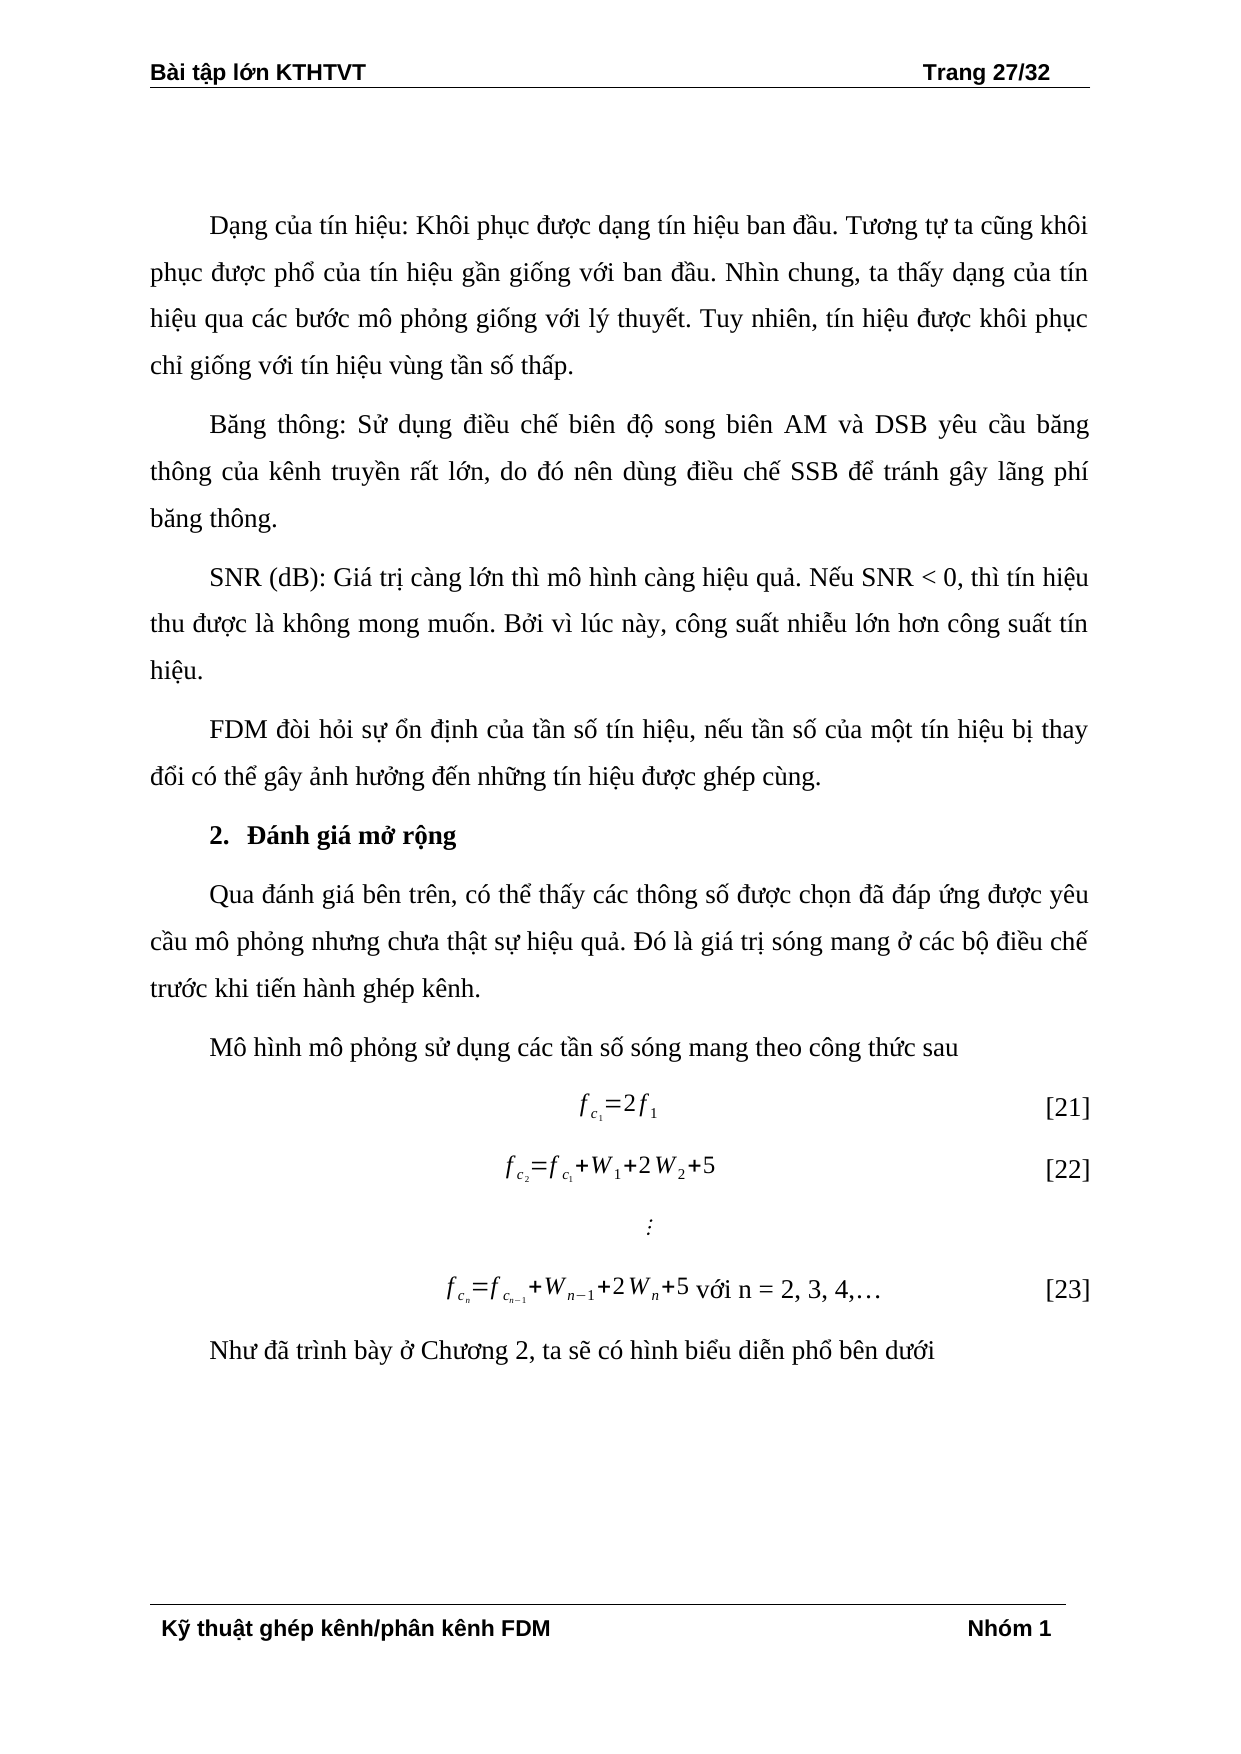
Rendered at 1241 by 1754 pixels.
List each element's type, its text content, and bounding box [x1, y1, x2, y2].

text Băng thông: Sử dụng điều chế biên độ song biên AM và DSB yêu cầu băng thông của kênh truyền rất lớn, do đó nên dùng điều chế SSB để tránh gây lãng phí băng thông. [150, 408, 1090, 533]
text với n = 2, 3, 4,… [23] [150, 1272, 1090, 1306]
text Mô hình mô phỏng sử dụng các tần số sóng mang theo công thức sau [150, 1031, 1090, 1062]
text Như đã trình bày ở Chương 2, ta sẽ có hình biểu diễn phổ bên dưới [150, 1334, 1090, 1365]
text FDM đòi hỏi sự ổn định của tần số tín hiệu, nếu tần số của một tín hiệu bị thay đổi có thể gây ảnh hưởng đến những tín hiệu được ghép cùng. [150, 713, 1090, 791]
text SNR (dB): Giá trị càng lớn thì mô hình càng hiệu quả. Nếu SNR < 0, thì tín hiệu thu được là không mong muốn. Bởi vì lúc này, công suất nhiễu lớn hơn công suất tín hiệu. [150, 561, 1090, 685]
text Dạng của tín hiệu: Khôi phục được dạng tín hiệu ban đầu. Tương tự ta cũng khôi phục được phổ của tín hiệu gần giống với ban đầu. Nhìn chung, ta thấy dạng của tín hiệu qua các bước mô phỏng giống với lý thuyết. Tuy nhiên, tín hiệu được khôi phục chỉ giống với tín hiệu vùng tần số thấp. [150, 209, 1090, 380]
list Đánh giá mở rộng [209, 819, 1090, 850]
text [21] [150, 1090, 1090, 1123]
text Qua đánh giá bên trên, có thể thấy các thông số được chọn đã đáp ứng được yêu cầu mô phỏng nhưng chưa thật sự hiệu quả. Đó là giá trị sóng mang ở các bộ điều chế trước khi tiến hành ghép kênh. [150, 878, 1090, 1003]
text [22] [150, 1152, 1090, 1185]
